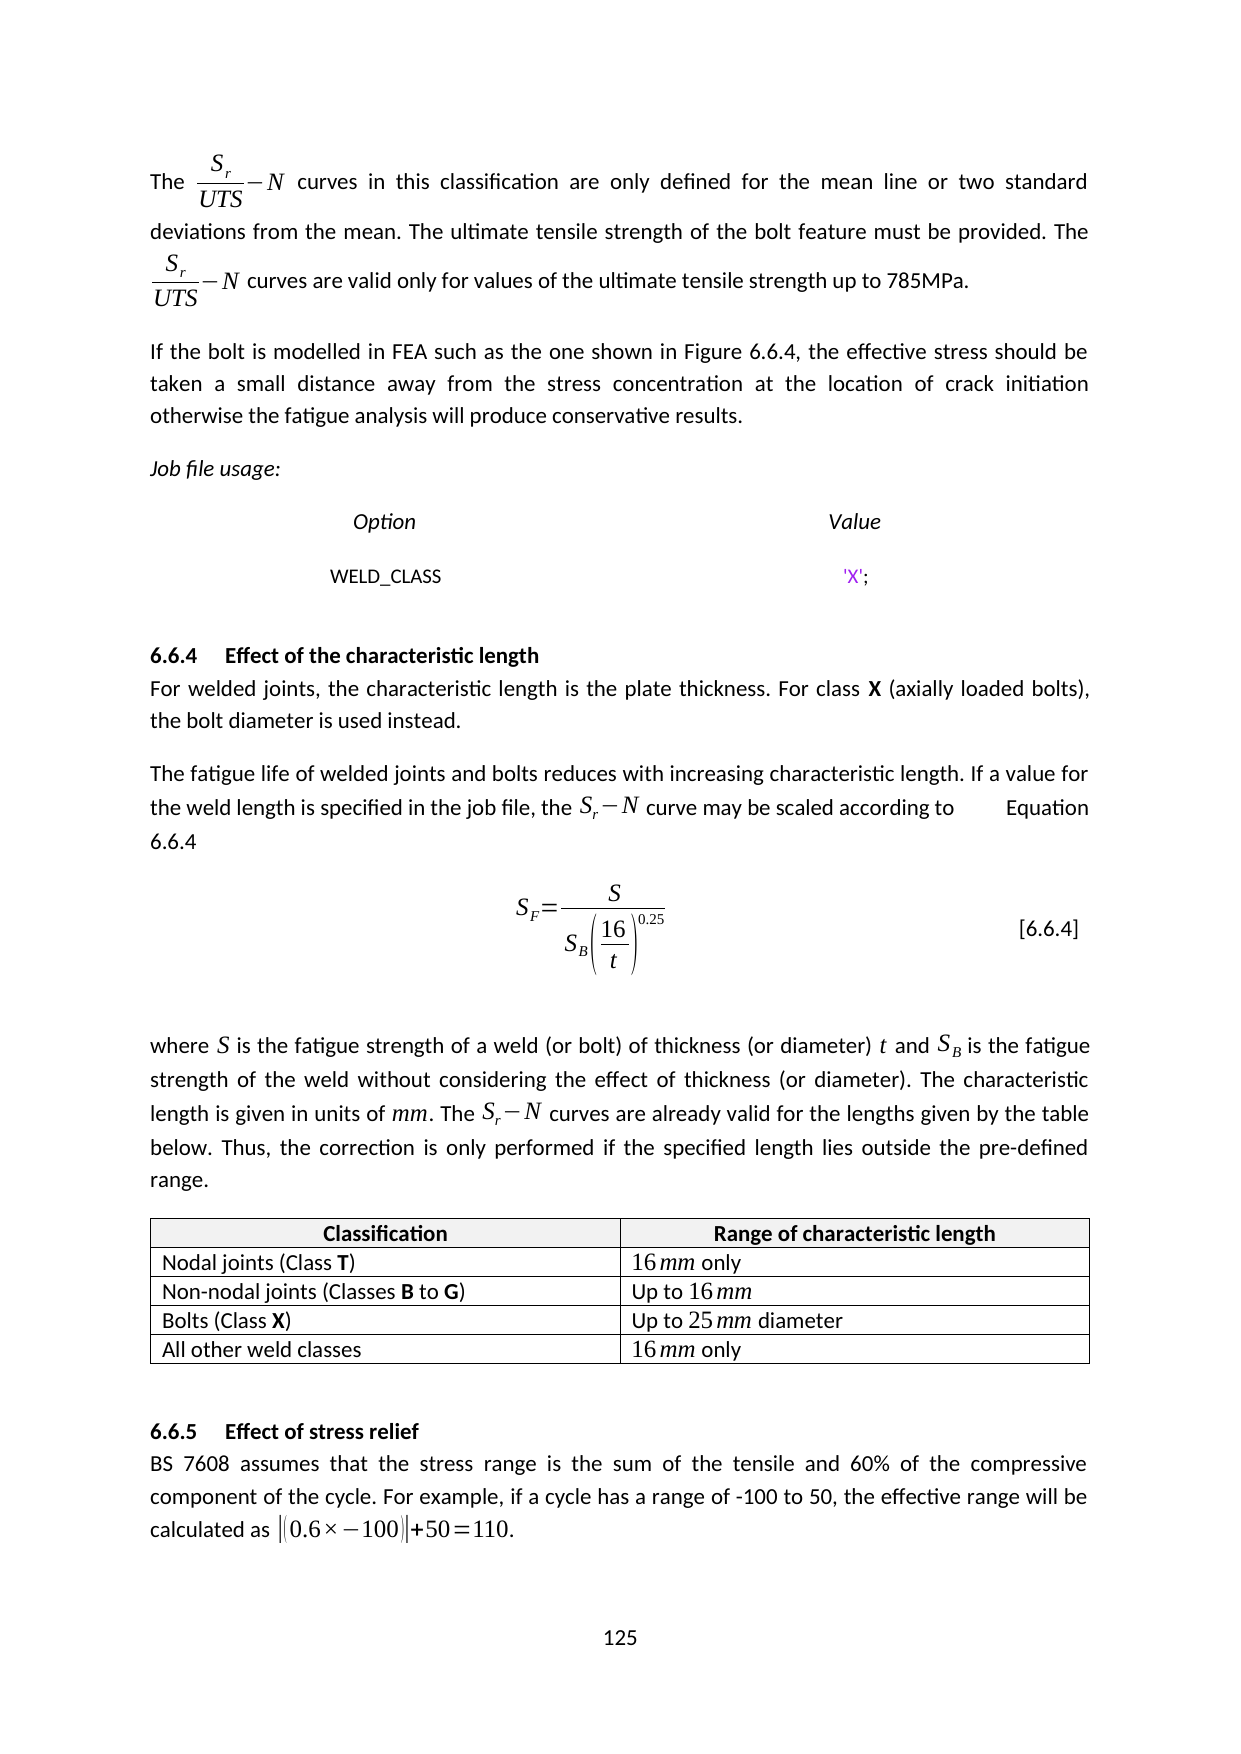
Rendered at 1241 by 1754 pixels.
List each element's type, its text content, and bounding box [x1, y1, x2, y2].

text For welded joints, the characteristic length is the plate thickness. For class X (axially loaded bolts), the bolt diameter is used instead. [150, 674, 1090, 734]
text where is the fatigue strength of a weld (or bolt) of thickness (or diameter) and is the fatigue strength of the weld without considering the effect of thickness (or diameter). The characteristic length is given in units of . The curves are already valid for the lengths given by the table below. Thus, the correction is only performed if the specified length lies outside the pre-defined range. [150, 1029, 1090, 1193]
subtitle 6.6.5 Effect of stress relief [150, 1417, 1090, 1445]
text The fatigue life of welded joints and bolts reduces with increasing characteristic length. If a value for the weld length is specified in the job file, the curve may be scaled according to Equation 6.6.4 [150, 759, 1090, 855]
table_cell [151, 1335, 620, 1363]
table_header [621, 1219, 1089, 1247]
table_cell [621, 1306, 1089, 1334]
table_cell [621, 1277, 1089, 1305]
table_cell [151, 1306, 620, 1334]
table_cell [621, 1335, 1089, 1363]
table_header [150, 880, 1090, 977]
text If the bolt is modelled in FEA such as the one shown in Figure 6.6.4, the effective stress should be taken a small distance away from the stress concentration at the location of crack initiation otherwise the fatigue analysis will produce conservative results. [150, 337, 1090, 429]
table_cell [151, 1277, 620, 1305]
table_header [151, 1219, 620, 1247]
text Job file usage: [150, 454, 1090, 482]
subtitle 6.6.4 Effect of the characteristic length [150, 642, 1090, 670]
text BS 7608 assumes that the stress range is the sum of the tensile and 60% of the compressive component of the cycle. For example, if a cycle has a range of -100 to 50, the effective range will be calculated as . [150, 1449, 1090, 1545]
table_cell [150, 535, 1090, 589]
text The curves in this classification are only defined for the mean line or two standard deviations from the mean. The ultimate tensile strength of the bolt feature must be provided. The curves are valid only for values of the ultimate tensile strength up to 785MPa. [150, 150, 1090, 312]
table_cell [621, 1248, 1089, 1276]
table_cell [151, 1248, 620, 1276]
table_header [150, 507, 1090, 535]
